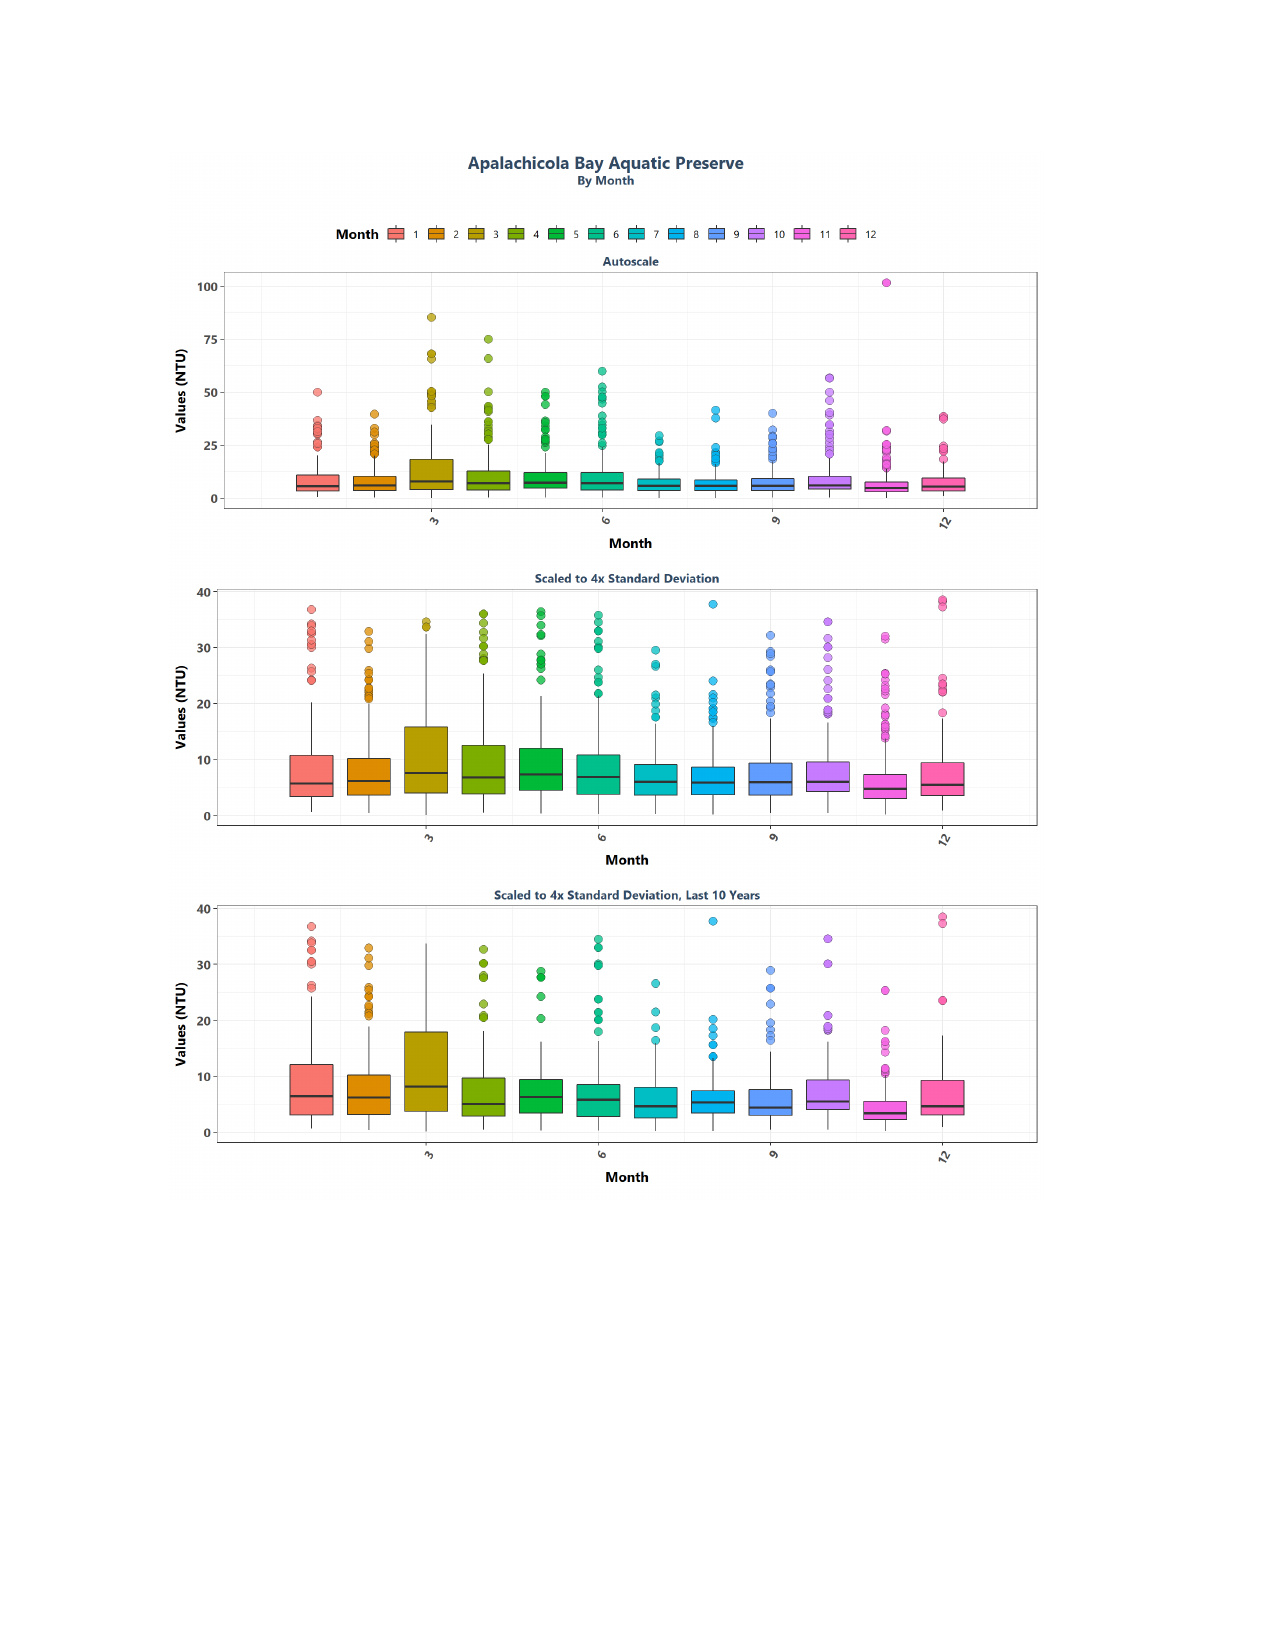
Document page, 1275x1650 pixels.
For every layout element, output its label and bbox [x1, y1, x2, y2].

picture [168, 150, 1044, 1200]
